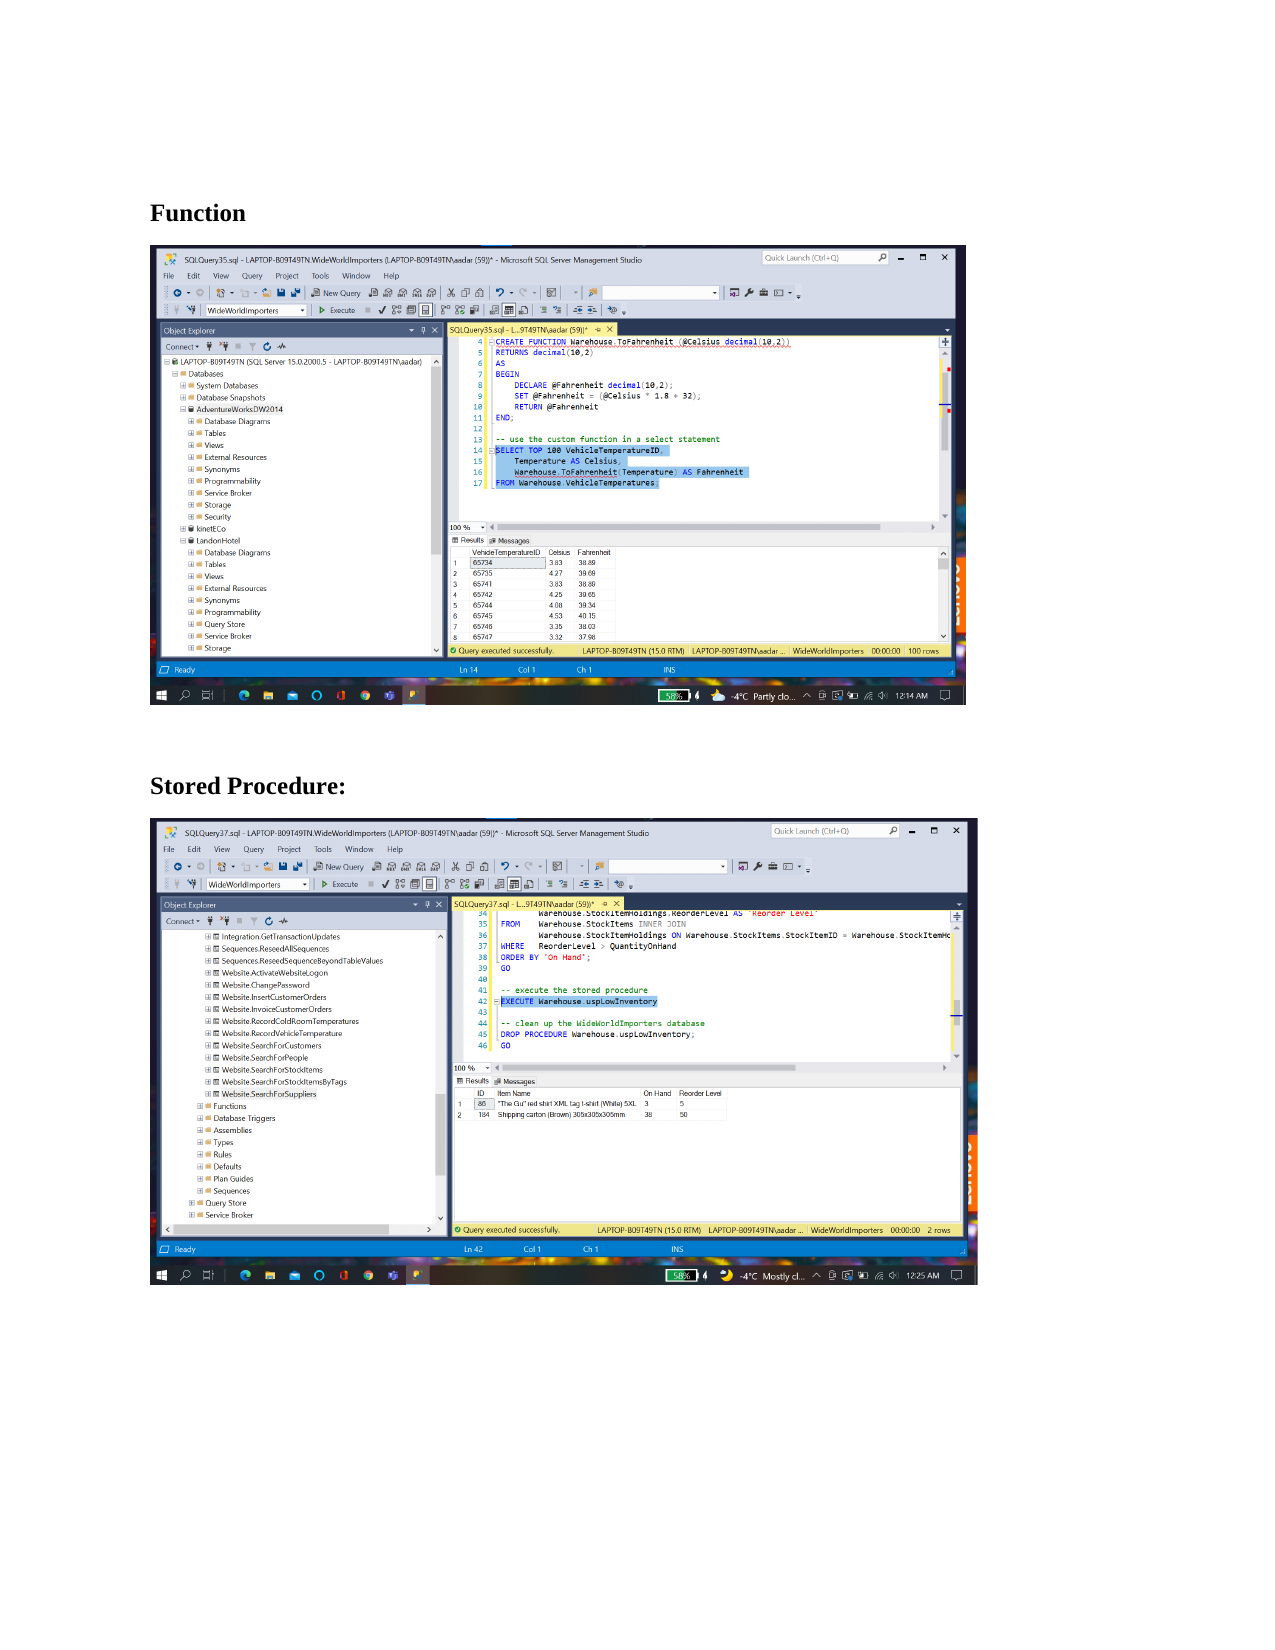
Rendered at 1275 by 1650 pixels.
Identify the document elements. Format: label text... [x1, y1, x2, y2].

text Function [150, 198, 1125, 226]
picture [150, 245, 966, 705]
picture [150, 818, 978, 1285]
text Stored Procedure: [150, 771, 1125, 800]
